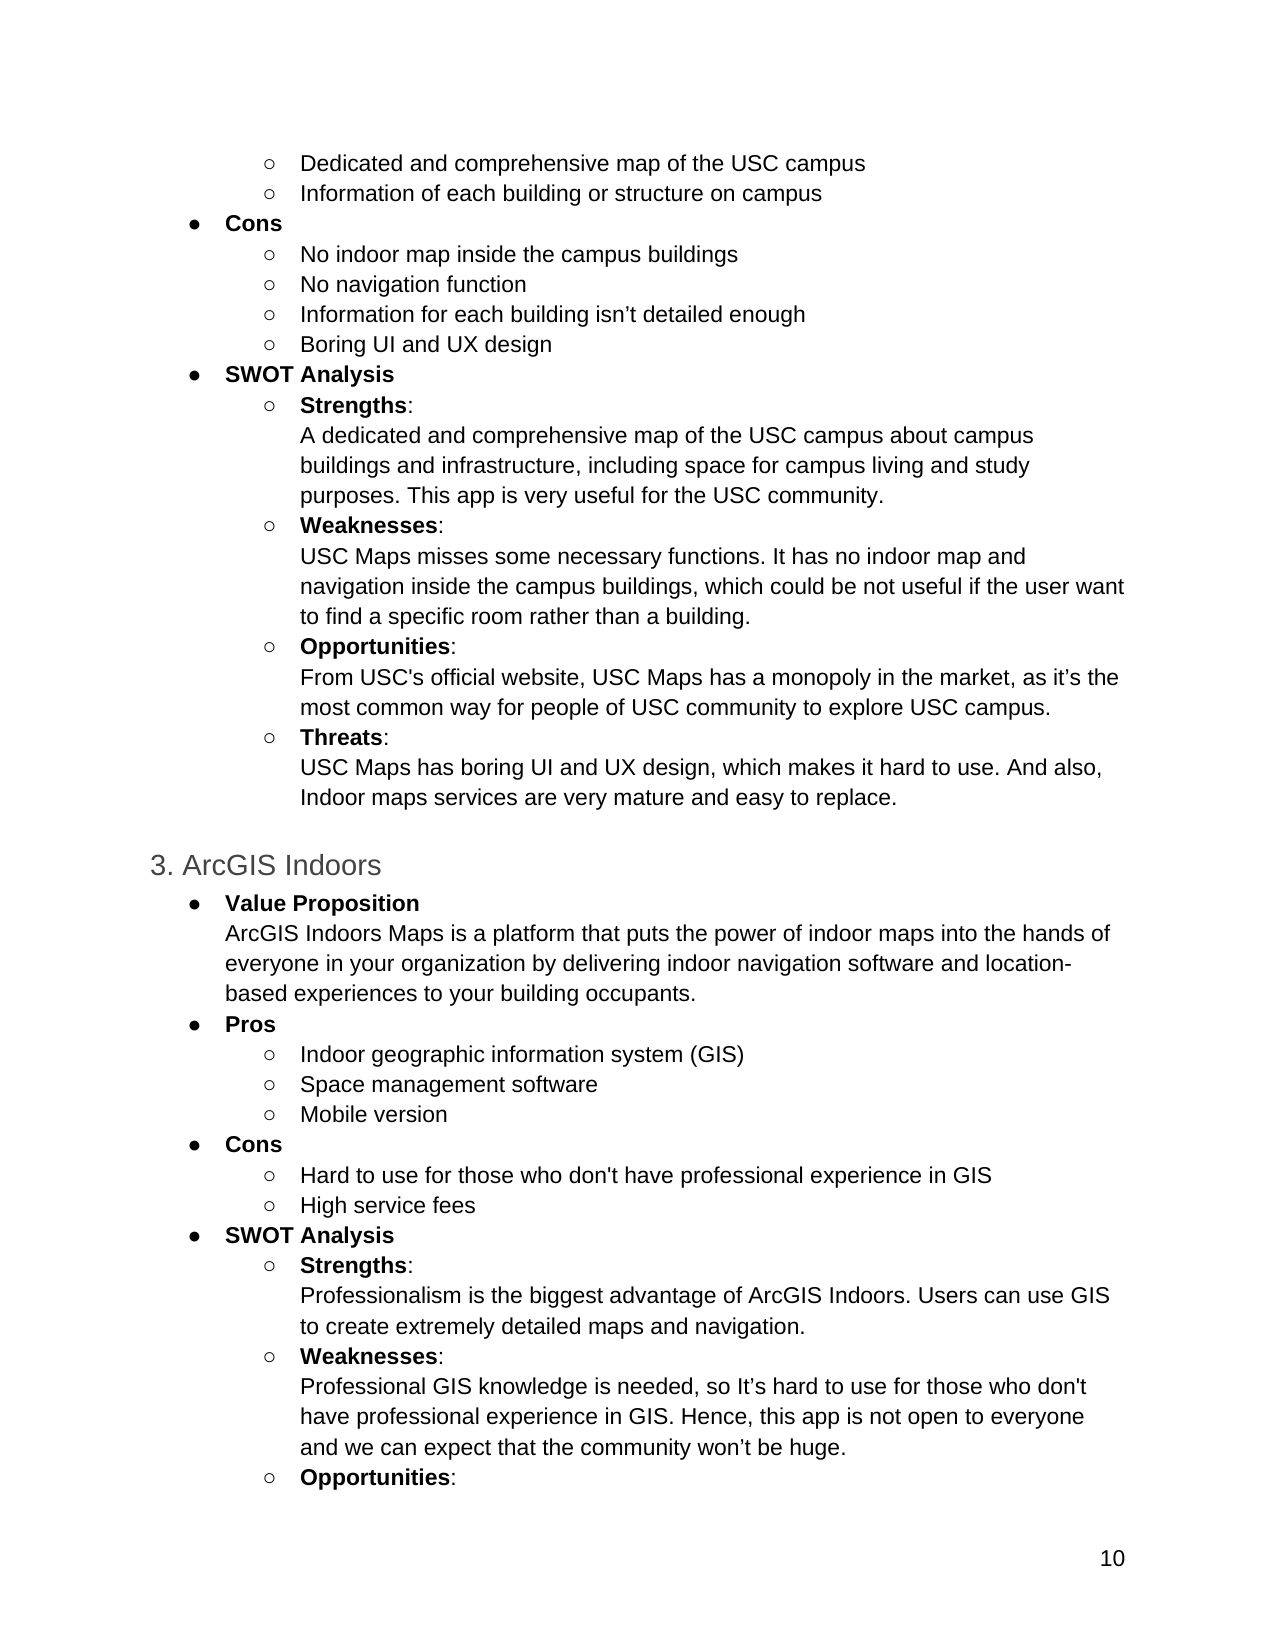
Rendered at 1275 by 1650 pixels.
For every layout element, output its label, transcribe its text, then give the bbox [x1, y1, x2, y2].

text A dedicated and comprehensive map of the USC campus about campus buildings and infrastructure, including space for campus living and study purposes. This app is very useful for the USC community. [300, 422, 1125, 509]
list Cons [187, 210, 1125, 237]
list Weaknesses: [262, 512, 1125, 539]
list Dedicated and comprehensive map of the USC campus [262, 150, 1125, 176]
text Professionalism is the biggest advantage of ArcGIS Indoors. Users can use GIS to create extremely detailed maps and navigation. [300, 1282, 1125, 1339]
list Boring UI and UX design [262, 331, 1125, 358]
list Pros [187, 1011, 1125, 1037]
list Threats: [262, 724, 1125, 750]
text USC Maps has boring UI and UX design, which makes it hard to use. And also, Indoor maps services are very mature and easy to replace. [300, 754, 1125, 811]
text ArcGIS Indoors Maps is a platform that puts the power of indoor maps into the hands of everyone in your organization by delivering indoor navigation software and location-based experiences to your building occupants. [225, 920, 1125, 1007]
list High service fees [262, 1192, 1125, 1218]
list No indoor map inside the campus buildings [262, 241, 1125, 267]
list SWOT Analysis [187, 361, 1125, 388]
list Strengths: [262, 1252, 1125, 1279]
text From USC's official website, USC Maps has a monopoly in the market, as it’s the most common way for people of USC community to explore USC campus. [300, 663, 1125, 720]
list No navigation function [262, 271, 1125, 297]
list Hard to use for those who don't have professional experience in GIS [262, 1162, 1125, 1188]
text Professional GIS knowledge is needed, so It’s hard to use for those who don't have professional experience in GIS. Hence, this app is not open to everyone and we can expect that the community won’t be huge. [300, 1373, 1125, 1460]
list Indoor geographic information system (GIS) [262, 1041, 1125, 1067]
text USC Maps misses some necessary functions. It has no indoor map and navigation inside the campus buildings, which could be not useful if the user want to find a specific room rather than a building. [300, 543, 1125, 629]
list Mobile version [262, 1101, 1125, 1128]
list Opportunities: [262, 633, 1125, 660]
list Space management software [262, 1071, 1125, 1097]
list Strengths: [262, 392, 1125, 418]
list SWOT Analysis [187, 1222, 1125, 1248]
list Cons [187, 1131, 1125, 1158]
list Weaknesses: [262, 1343, 1125, 1369]
list Opportunities: [262, 1464, 1125, 1490]
list Information for each building isn’t detailed enough [262, 301, 1125, 327]
list Information of each building or structure on campus [262, 180, 1125, 207]
subtitle 3. ArcGIS Indoors [150, 848, 1125, 881]
list Value Proposition [187, 890, 1125, 916]
